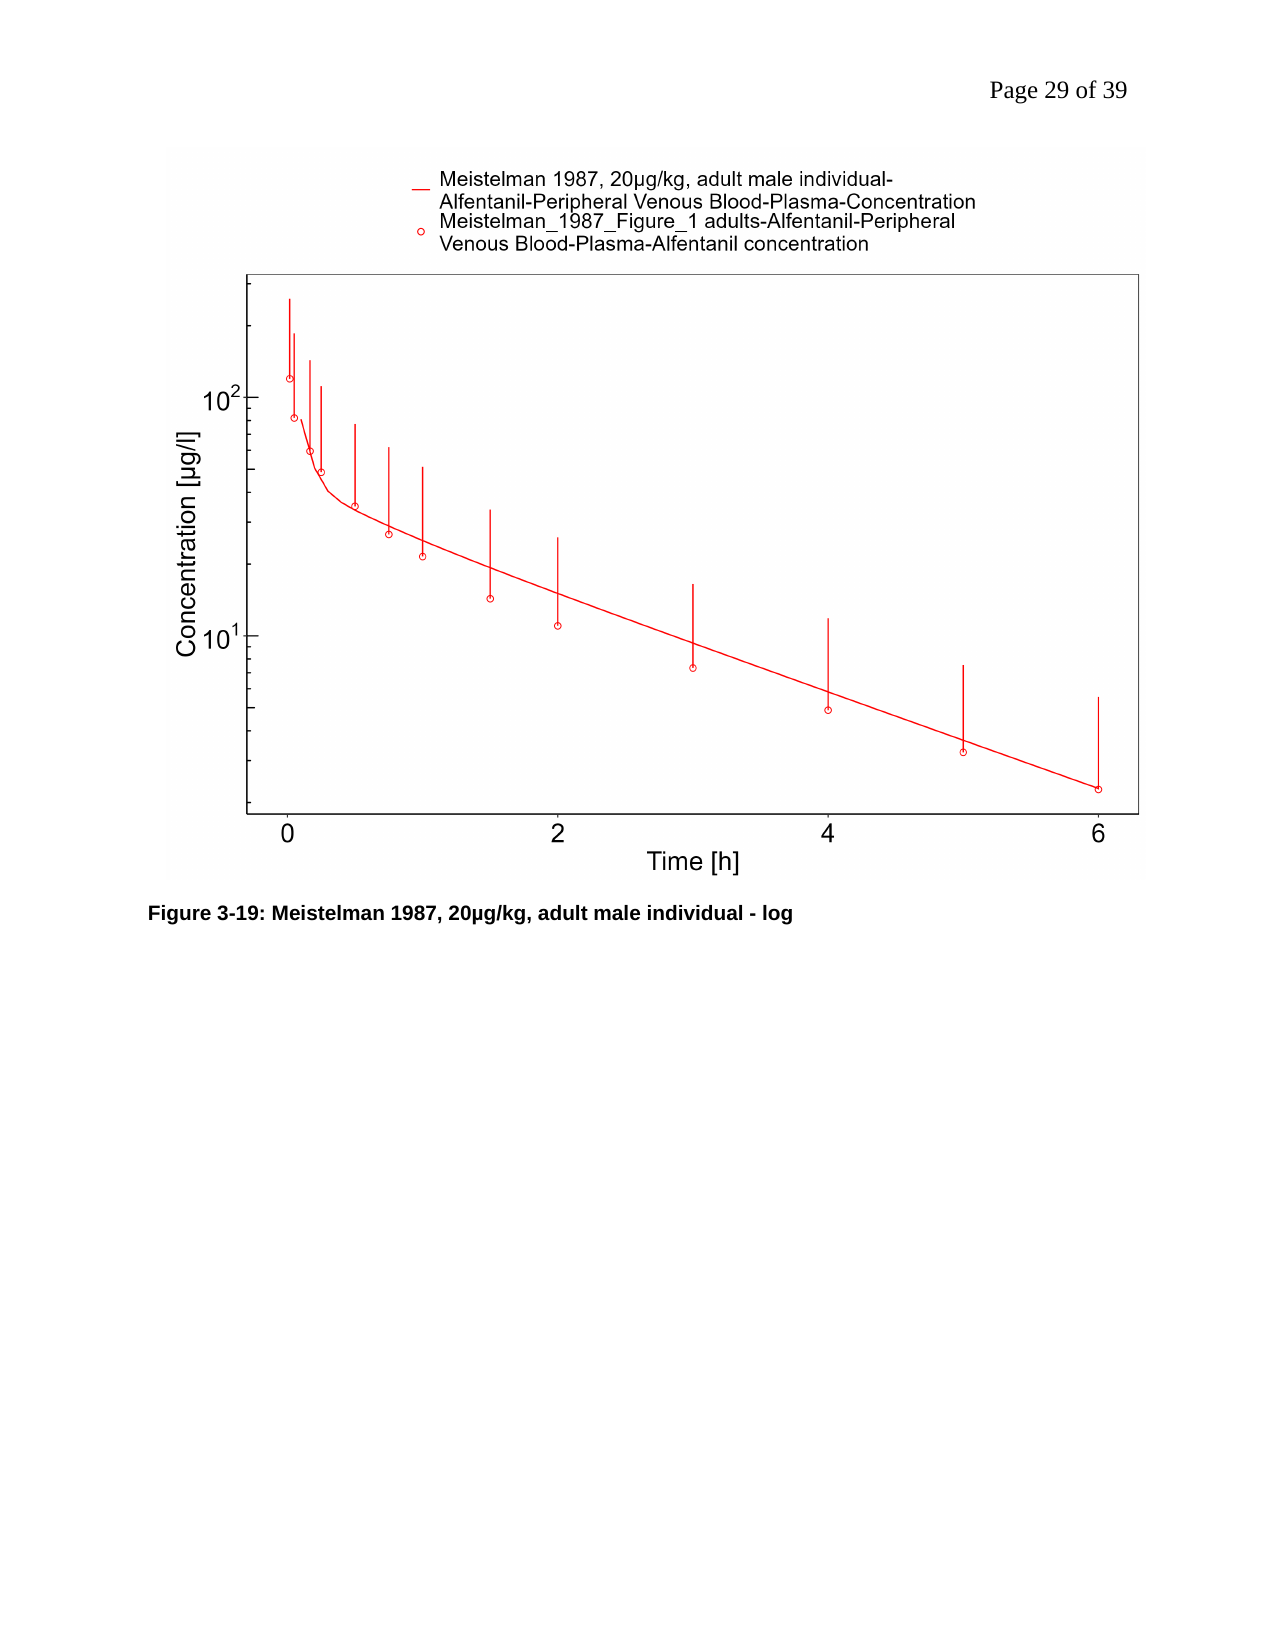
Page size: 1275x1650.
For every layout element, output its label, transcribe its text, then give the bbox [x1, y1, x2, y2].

picture [166, 147, 1146, 880]
text Figure 3-19: Meistelman 1987, 20µg/kg, adult male individual - log [148, 901, 1127, 925]
